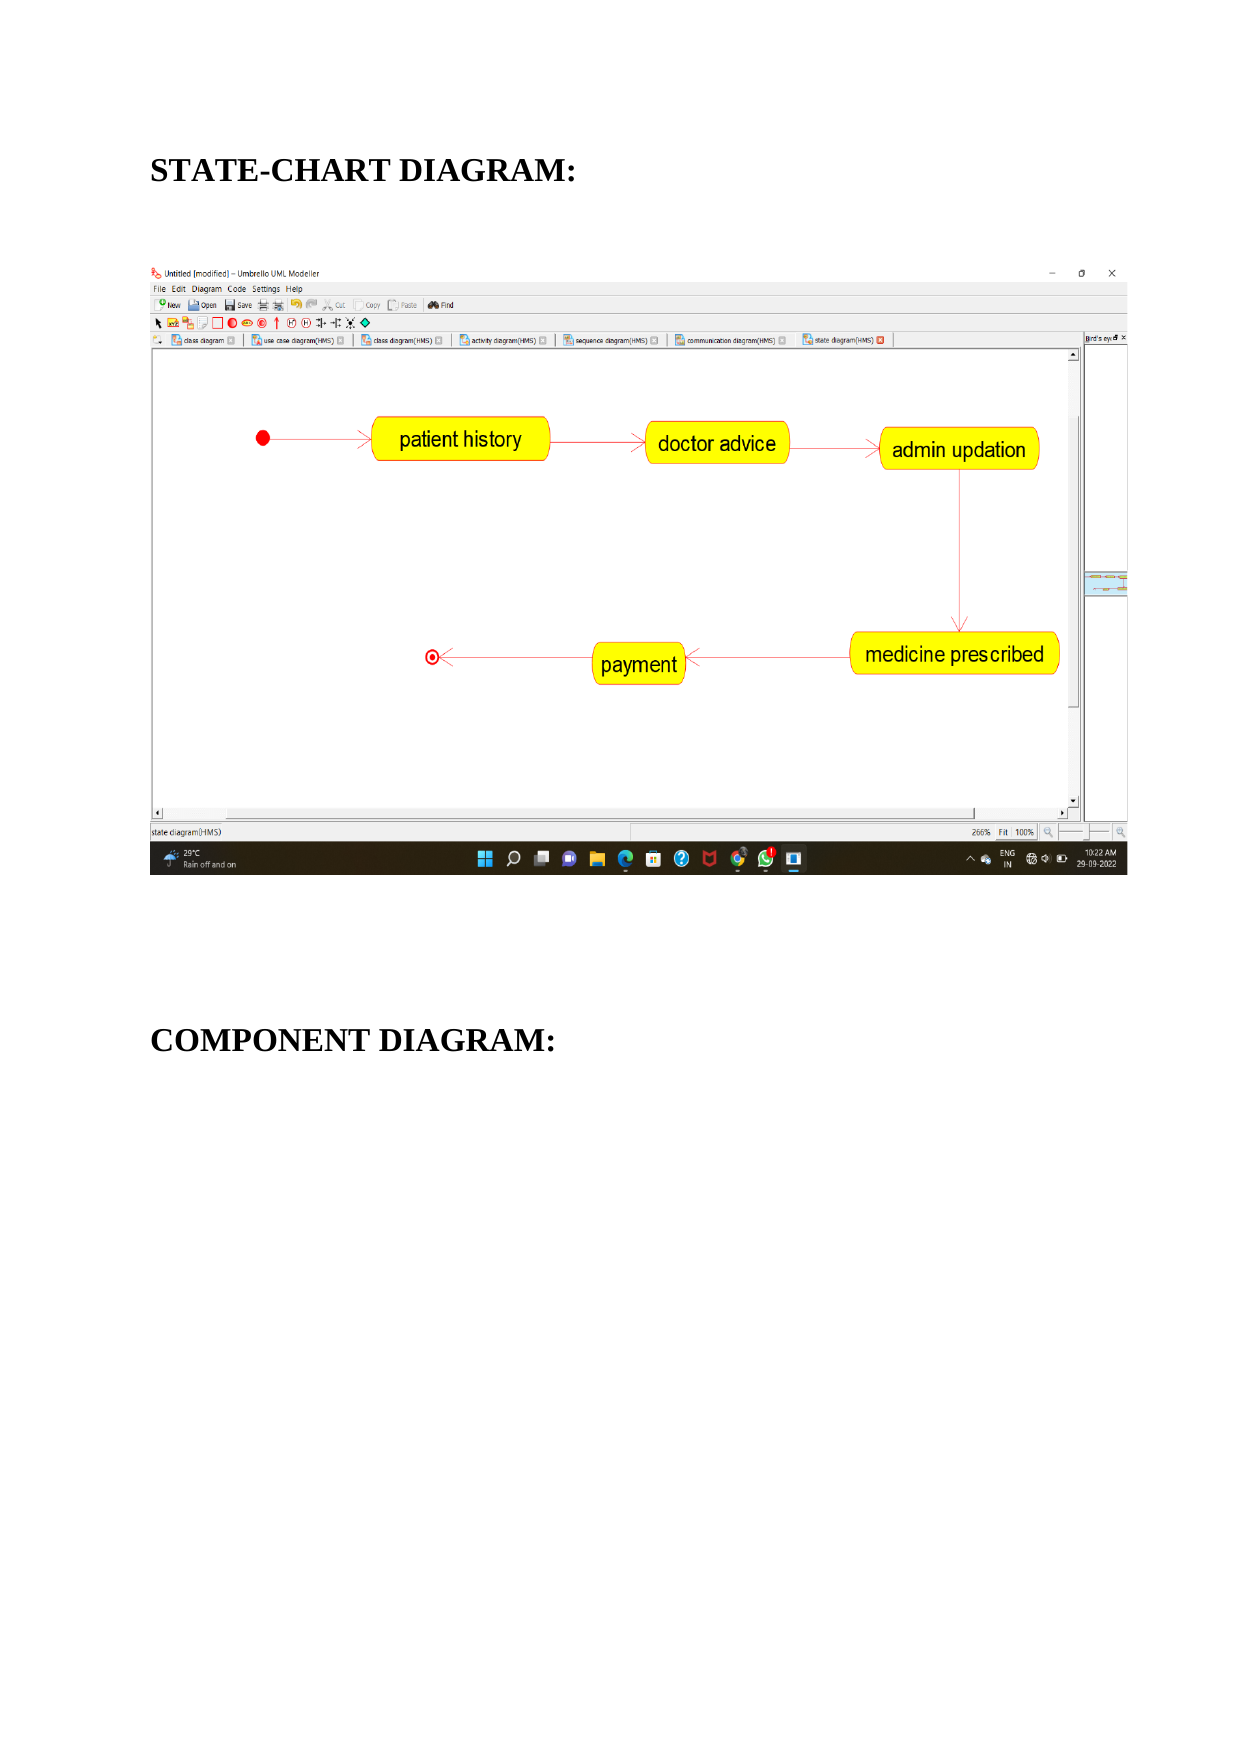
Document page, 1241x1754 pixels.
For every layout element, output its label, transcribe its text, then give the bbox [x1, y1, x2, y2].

text COMPONENT DIAGRAM: [150, 1020, 1090, 1058]
picture [150, 266, 1128, 875]
text STATE-CHART DIAGRAM: [150, 150, 1090, 188]
